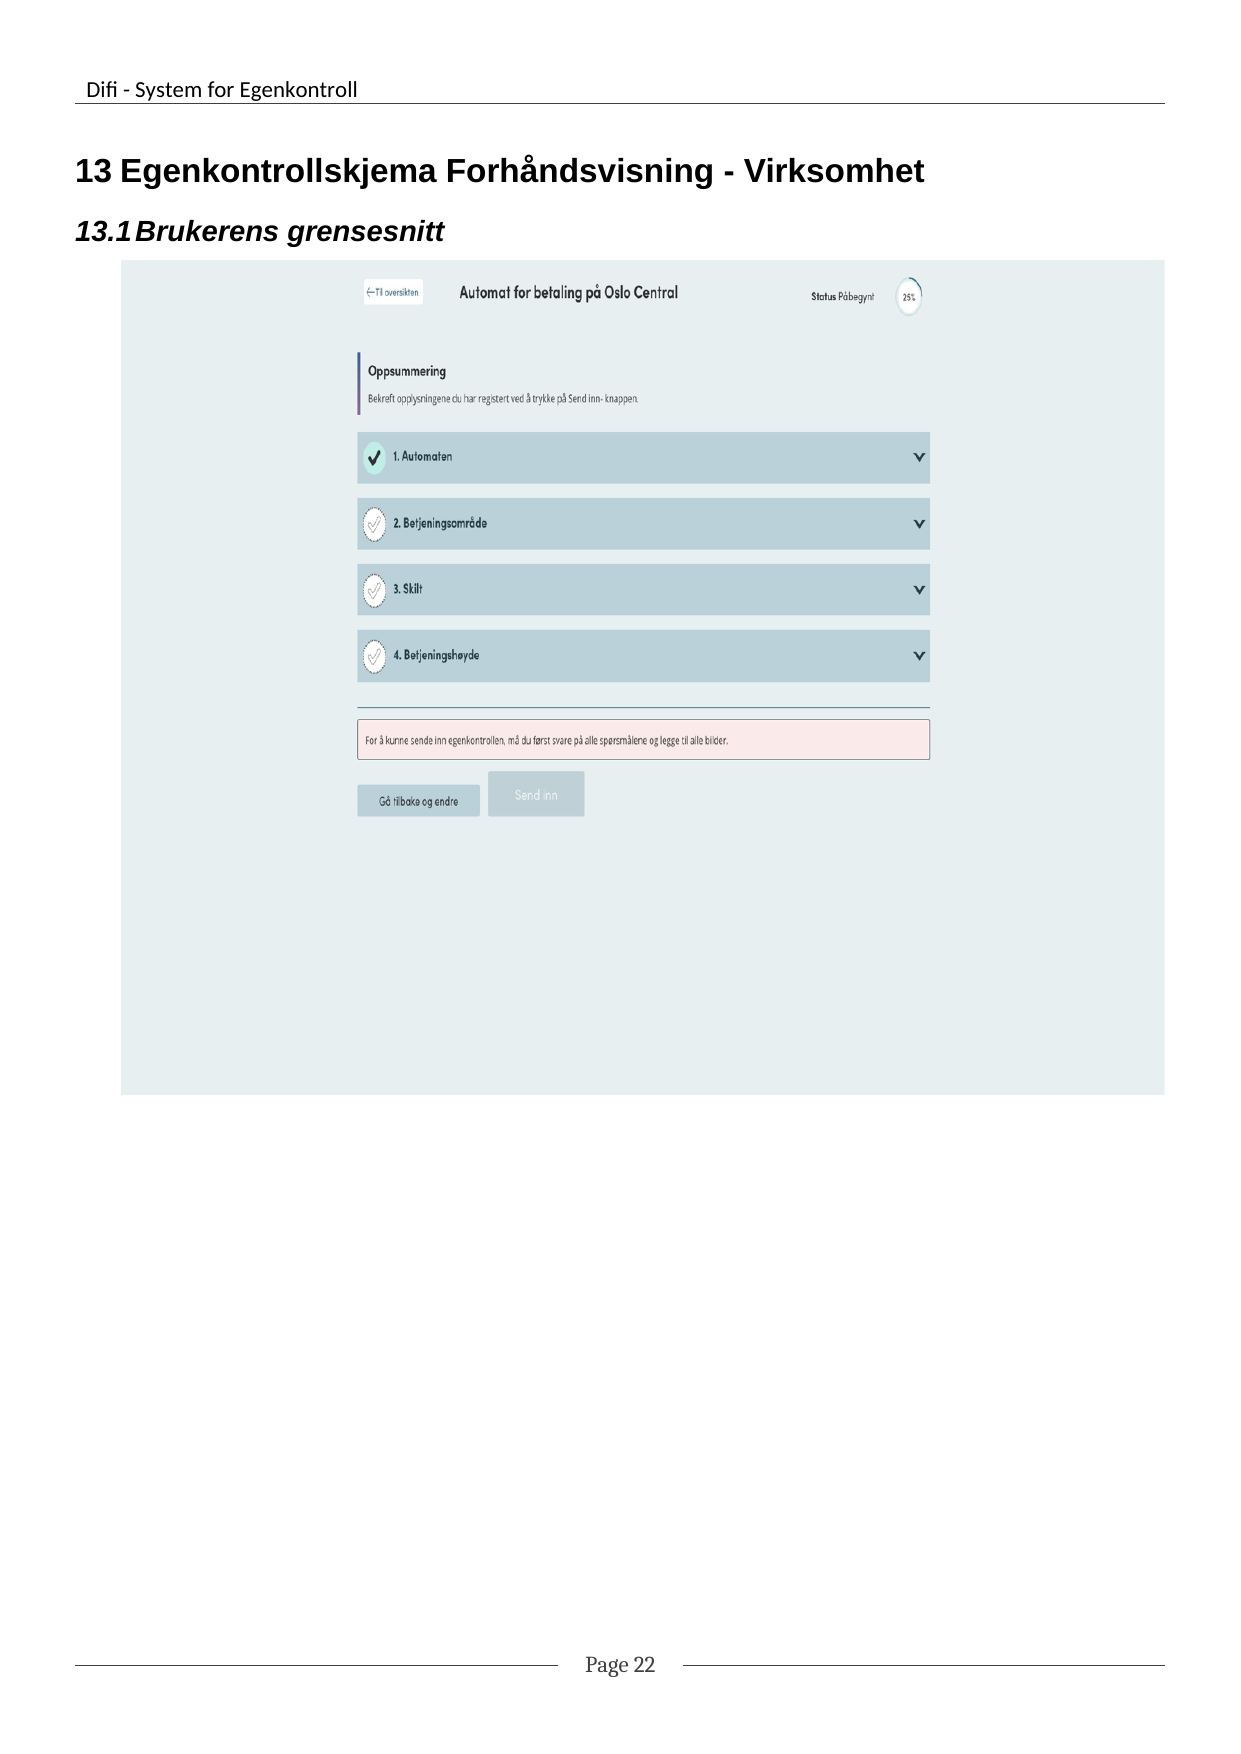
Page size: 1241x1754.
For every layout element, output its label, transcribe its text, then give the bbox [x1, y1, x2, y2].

picture [75, 260, 1165, 1095]
subtitle Egenkontrollskjema Forhåndsvisning - Virksomhet [75, 151, 1165, 189]
subtitle Brukerens grensesnitt [75, 214, 1165, 248]
